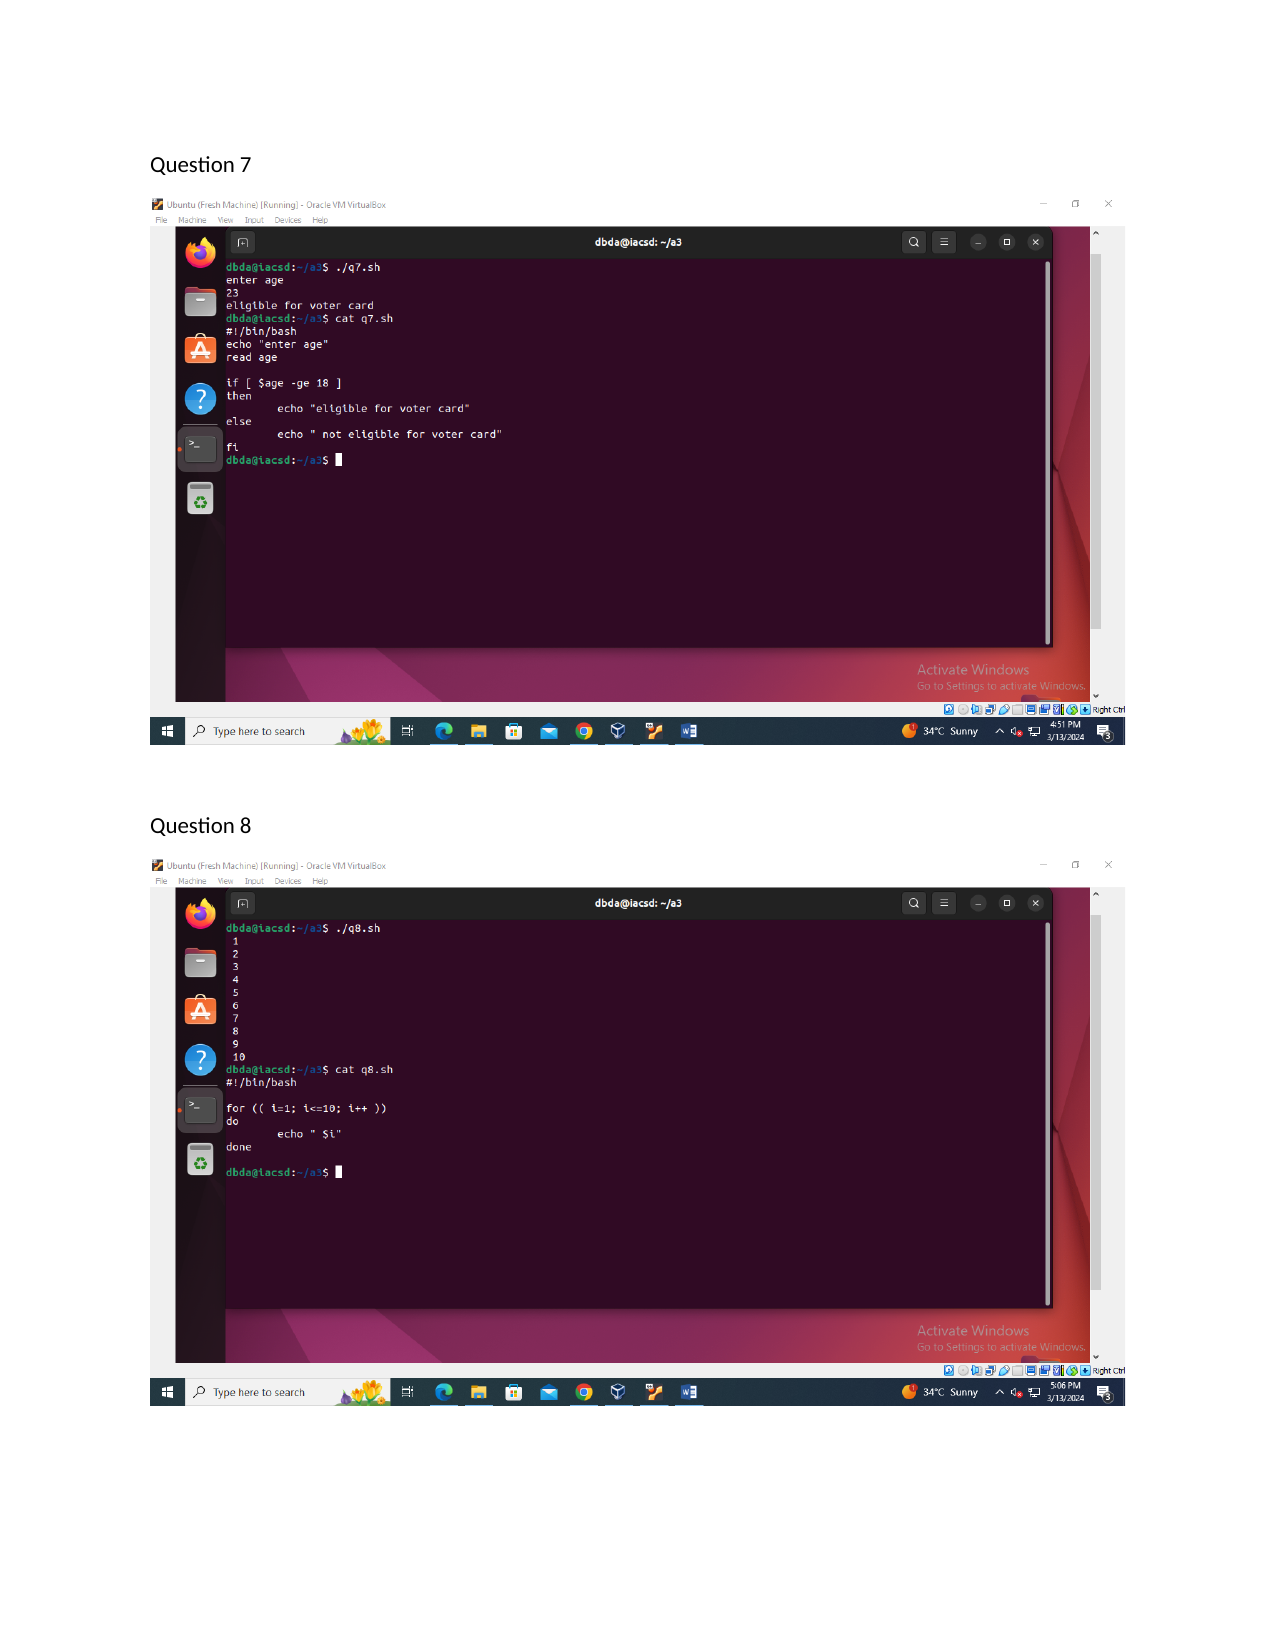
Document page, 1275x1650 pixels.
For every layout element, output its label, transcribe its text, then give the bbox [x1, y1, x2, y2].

picture [150, 857, 1125, 1406]
text Question 8 [150, 811, 1125, 839]
text Question 7 [150, 150, 1125, 178]
picture [150, 196, 1125, 745]
